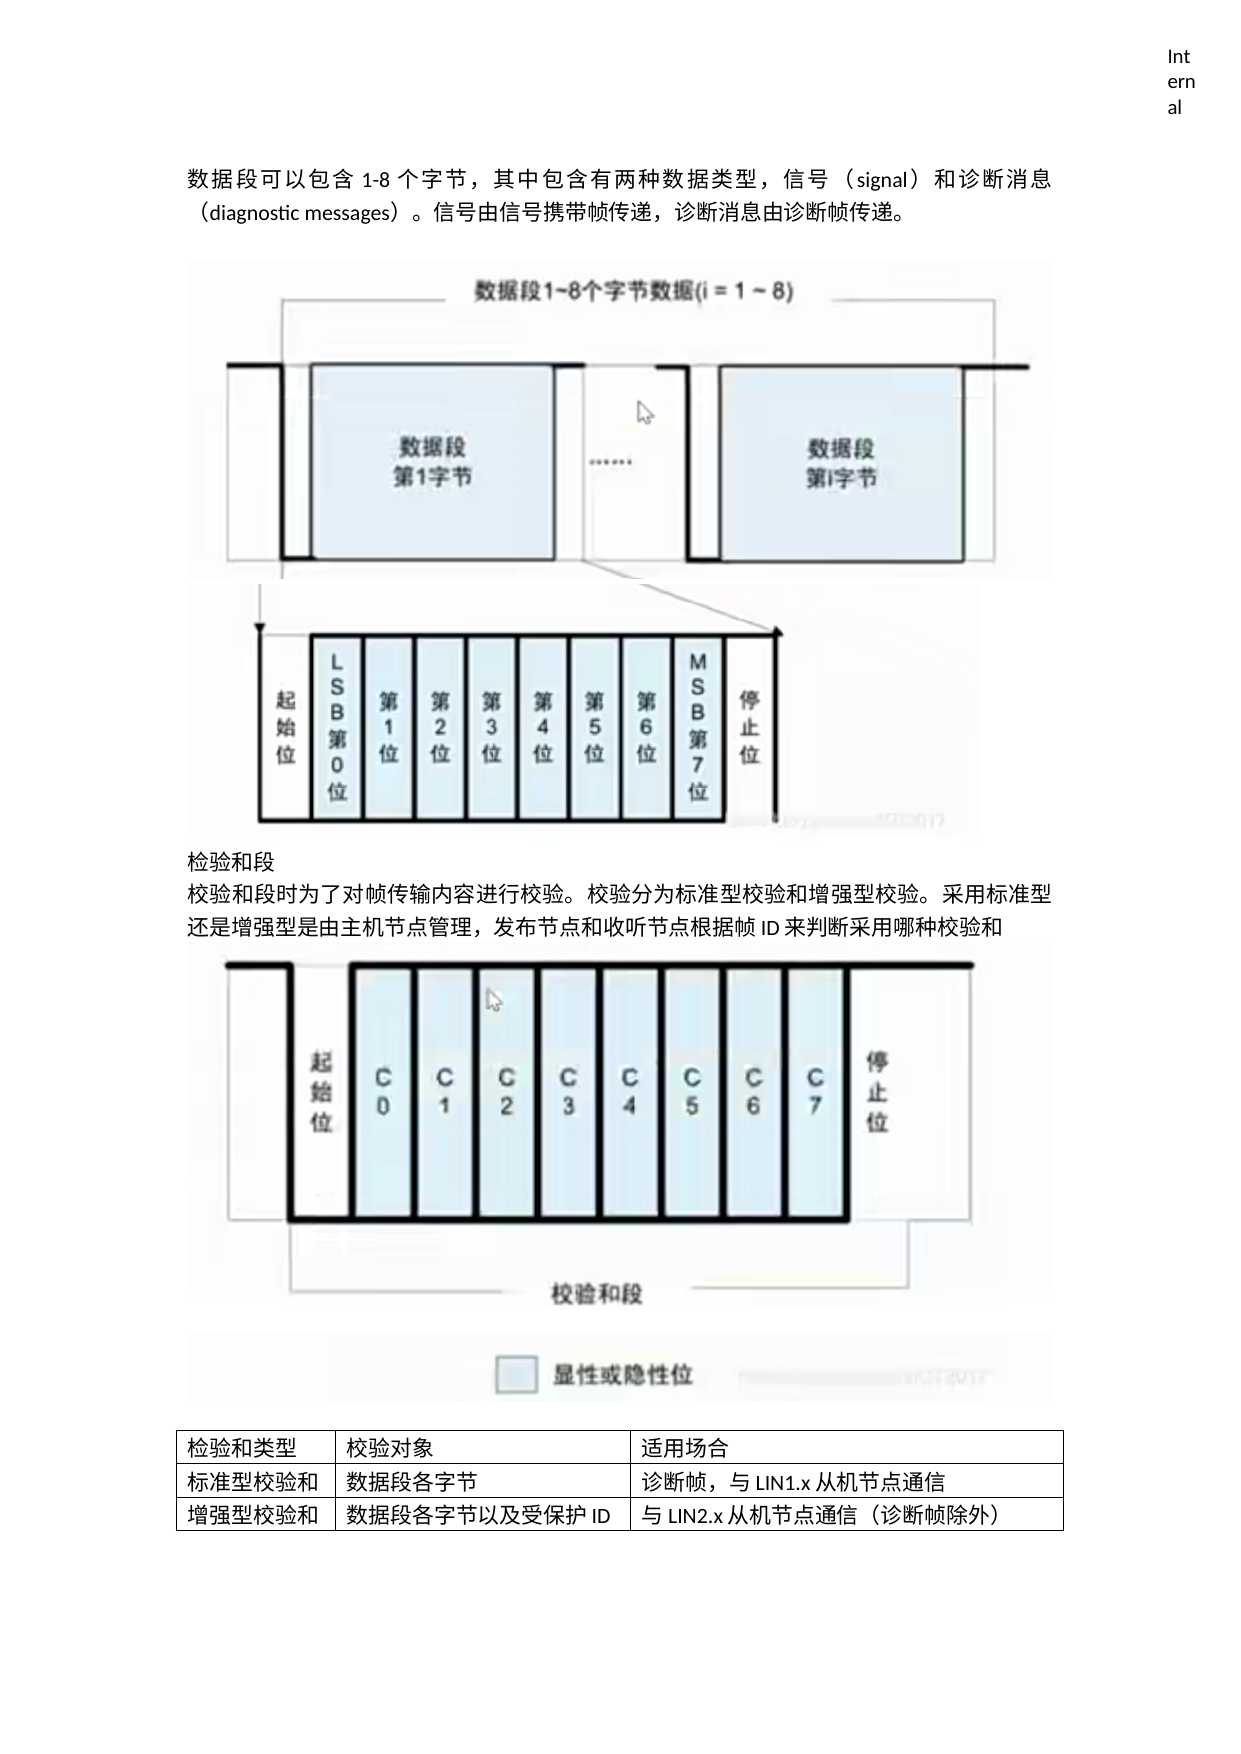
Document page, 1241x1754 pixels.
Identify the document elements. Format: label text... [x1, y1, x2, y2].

table_cell 诊断帧，与LIN1.x从机节点通信 [631, 1464, 1063, 1497]
table_header 适用场合 [631, 1431, 1063, 1463]
picture [187, 1332, 1053, 1402]
picture [187, 584, 981, 843]
table_header 检验和类型 [177, 1431, 335, 1463]
table_cell 增强型校验和 [177, 1498, 335, 1530]
picture [187, 942, 1053, 1310]
picture [187, 259, 1053, 579]
text 校验和段时为了对帧传输内容进行校验。校验分为标准型校验和增强型校验。采用标准型还是增强型是由主机节点管理，发布节点和收听节点根据帧ID来判断采用哪种校验和 [187, 877, 1053, 942]
table_header 校验对象 [336, 1431, 630, 1463]
table_cell 数据段各字节以及受保护ID [336, 1498, 630, 1530]
table_cell 数据段各字节 [336, 1464, 630, 1497]
table_cell 与LIN2.x从机节点通信（诊断帧除外） [631, 1498, 1063, 1530]
table_cell 标准型校验和 [177, 1464, 335, 1497]
text 检验和段 [187, 844, 1053, 877]
text 数据段可以包含1-8个字节，其中包含有两种数据类型，信号（signal）和诊断消息（diagnostic messages）。信号由信号携带帧传递，诊断消息由诊断帧传递。 [187, 162, 1053, 227]
